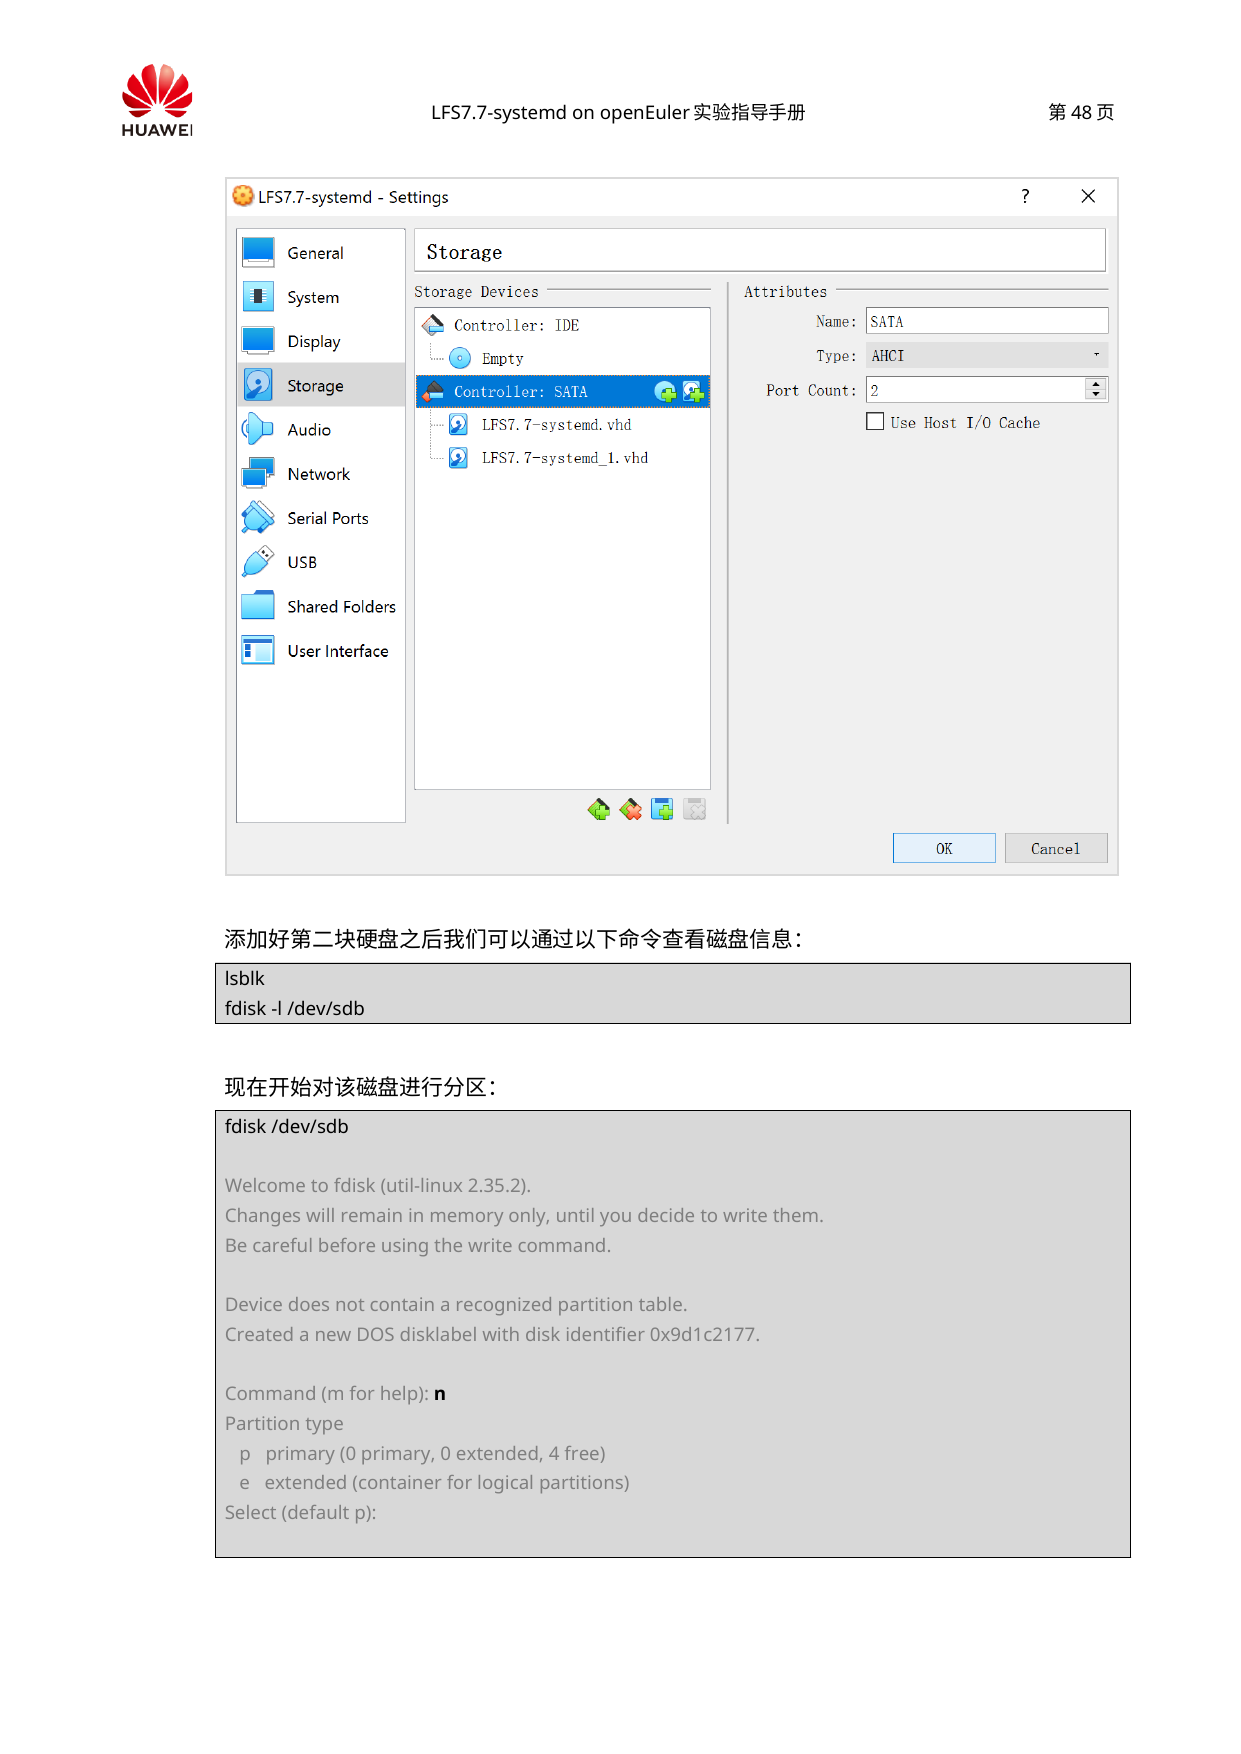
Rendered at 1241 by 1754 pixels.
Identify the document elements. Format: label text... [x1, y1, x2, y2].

text 添加好第二块硬盘之后我们可以通过以下命令查看磁盘信息： [224, 922, 1122, 954]
text fdisk /dev/sdb [216, 1111, 1130, 1139]
picture [122, 64, 193, 136]
text lsblk [216, 964, 1130, 991]
text e extended (container for logical partitions) [216, 1467, 1130, 1495]
text Changes will remain in memory only, until you decide to write them. [216, 1199, 1130, 1228]
text Partition type [216, 1407, 1130, 1436]
picture [227, 179, 1117, 874]
text Be careful before using the write command. [216, 1229, 1130, 1258]
text Welcome to fdisk (util-linux 2.35.2). [216, 1170, 1130, 1198]
text fdisk -l /dev/sdb [216, 992, 1130, 1023]
text p primary (0 primary, 0 extended, 4 free) [216, 1437, 1130, 1466]
text Device does not contain a recognized partition table. [216, 1288, 1130, 1317]
text Created a new DOS disklabel with disk identifier 0x9d1c2177. [216, 1318, 1130, 1347]
text 现在开始对该磁盘进行分区： [224, 1070, 1122, 1102]
text Select (default p): [216, 1496, 1130, 1525]
text Command (m for help): n [216, 1377, 1130, 1406]
